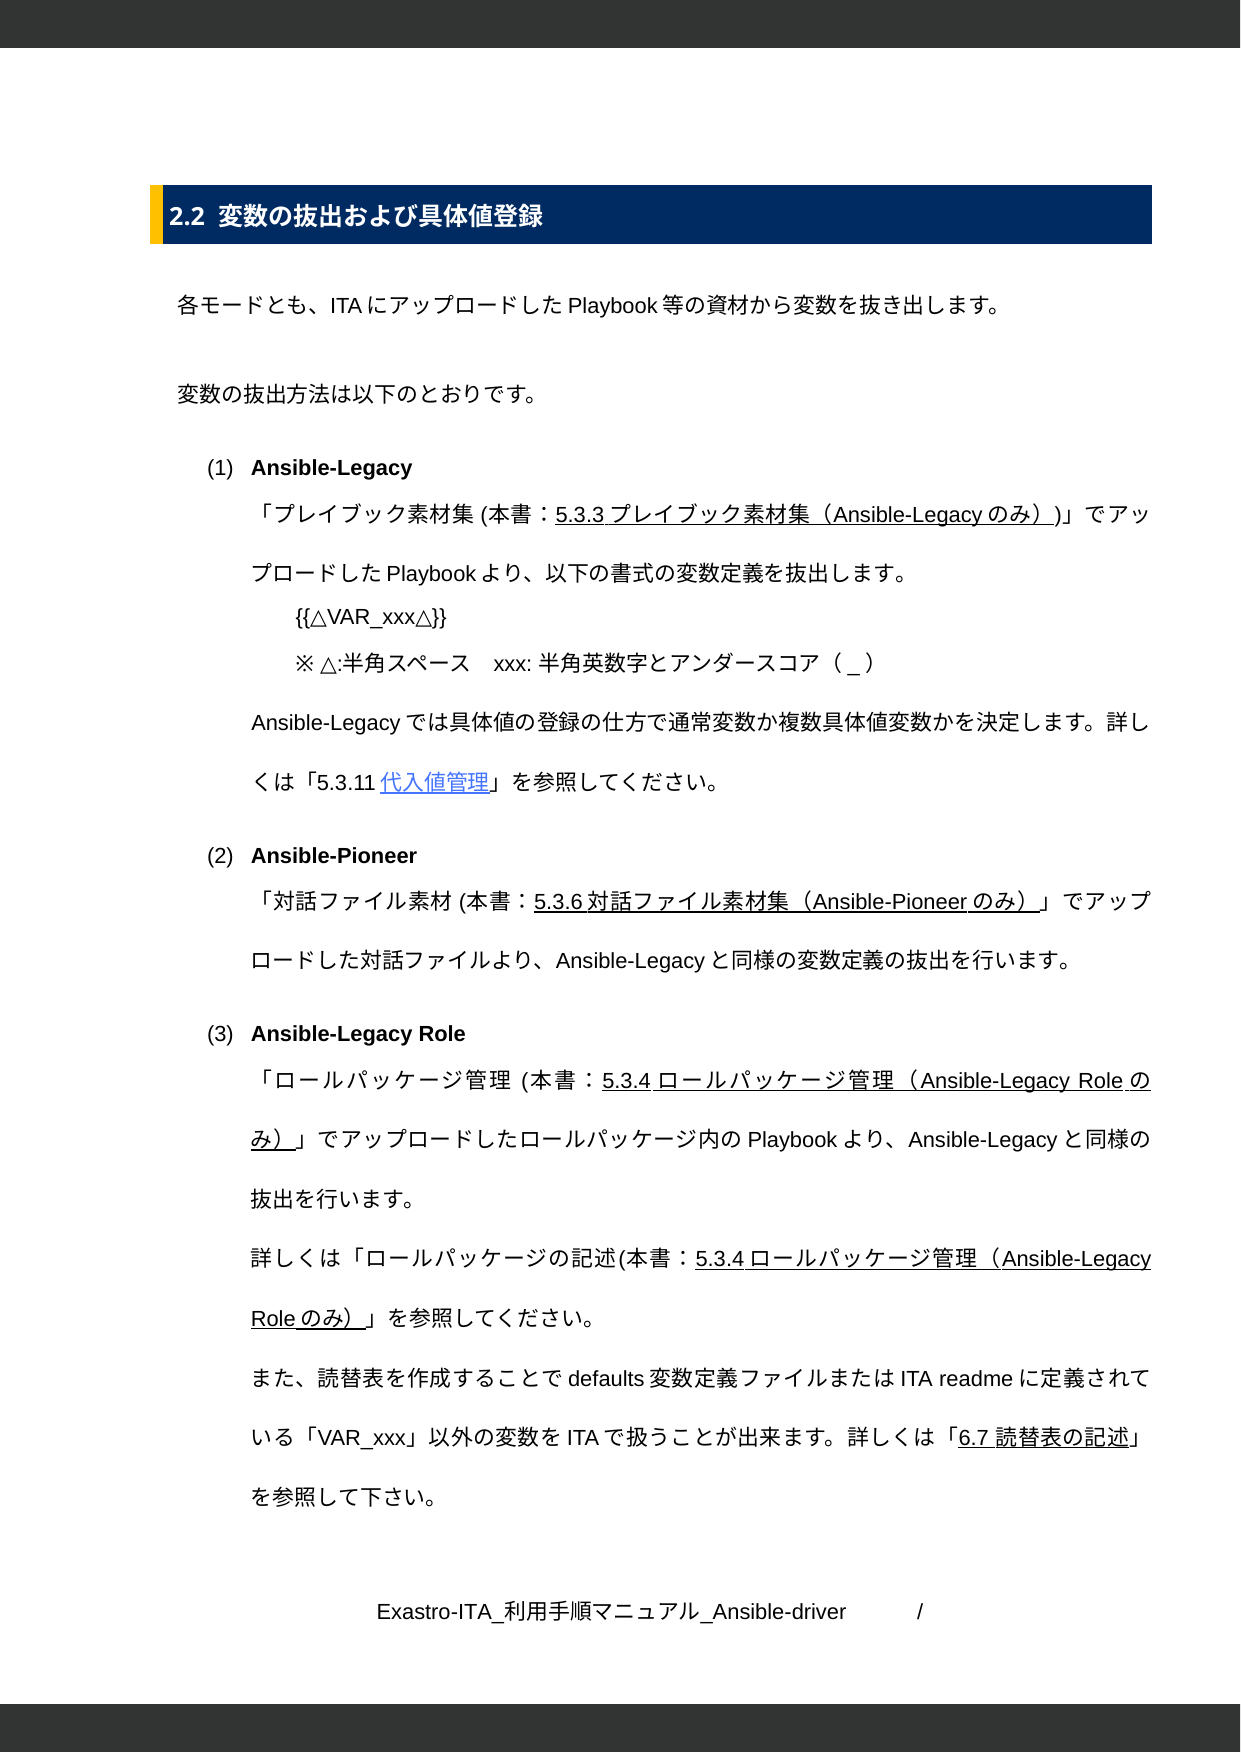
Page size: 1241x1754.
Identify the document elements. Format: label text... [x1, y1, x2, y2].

list ※ △:半角スペース xxx: 半角英数字とアンダースコア（ _ ） [295, 632, 1152, 691]
picture [0, 1704, 1241, 1752]
text 変数の抜出方法は以下のとおりです。 [177, 363, 1152, 423]
picture [0, 0, 1241, 48]
text 各モードとも、ITAにアップロードしたPlaybook等の資材から変数を抜き出します。 [177, 274, 1152, 334]
list Ansible-Legacyでは具体値の登録の仕方で通常変数か複数具体値変数かを決定します。詳しくは「5.3.11代入値管理」を参照してください。 [251, 691, 1152, 810]
text Ansible-Pioneer 「対話ファイル素材 (本書：5.3.6対話ファイル素材集（Ansible-Pioneerのみ）」でアップロードした対話ファイルより、Ansible-Legacyと同様の変数定義の抜出を行います。 [207, 840, 1152, 989]
list {{△VAR_xxx△}} [295, 602, 1152, 632]
text Ansible-Legacy 「プレイブック素材集 (本書：5.3.3プレイブック素材集（Ansible-Legacyのみ）)」でアップロードしたPlaybookより、以下の書式の変数定義を抜出します。 [207, 453, 1152, 602]
text Ansible-Legacy Role 「ロールパッケージ管理 (本書：5.3.4ロールパッケージ管理（Ansible-Legacy Roleのみ）」でアップロードしたロールパッケージ内のPlaybookより、Ansible-Legacyと同様の抜出を行います。 詳しくは「ロールパッケージの記述(本書：5.3.4ロールパッケージ管理（Ansible-Legacy Roleのみ）」を参照してください。 [207, 1019, 1152, 1347]
subtitle 変数の抜出および具体値登録 [163, 185, 1152, 244]
list また、読替表を作成することでdefaults変数定義ファイルまたはITA readmeに定義されている「VAR_xxx」以外の変数をITAで扱うことが出来ます。詳しくは「6.7 読替表の記述」を参照して下さい。 [251, 1347, 1152, 1525]
